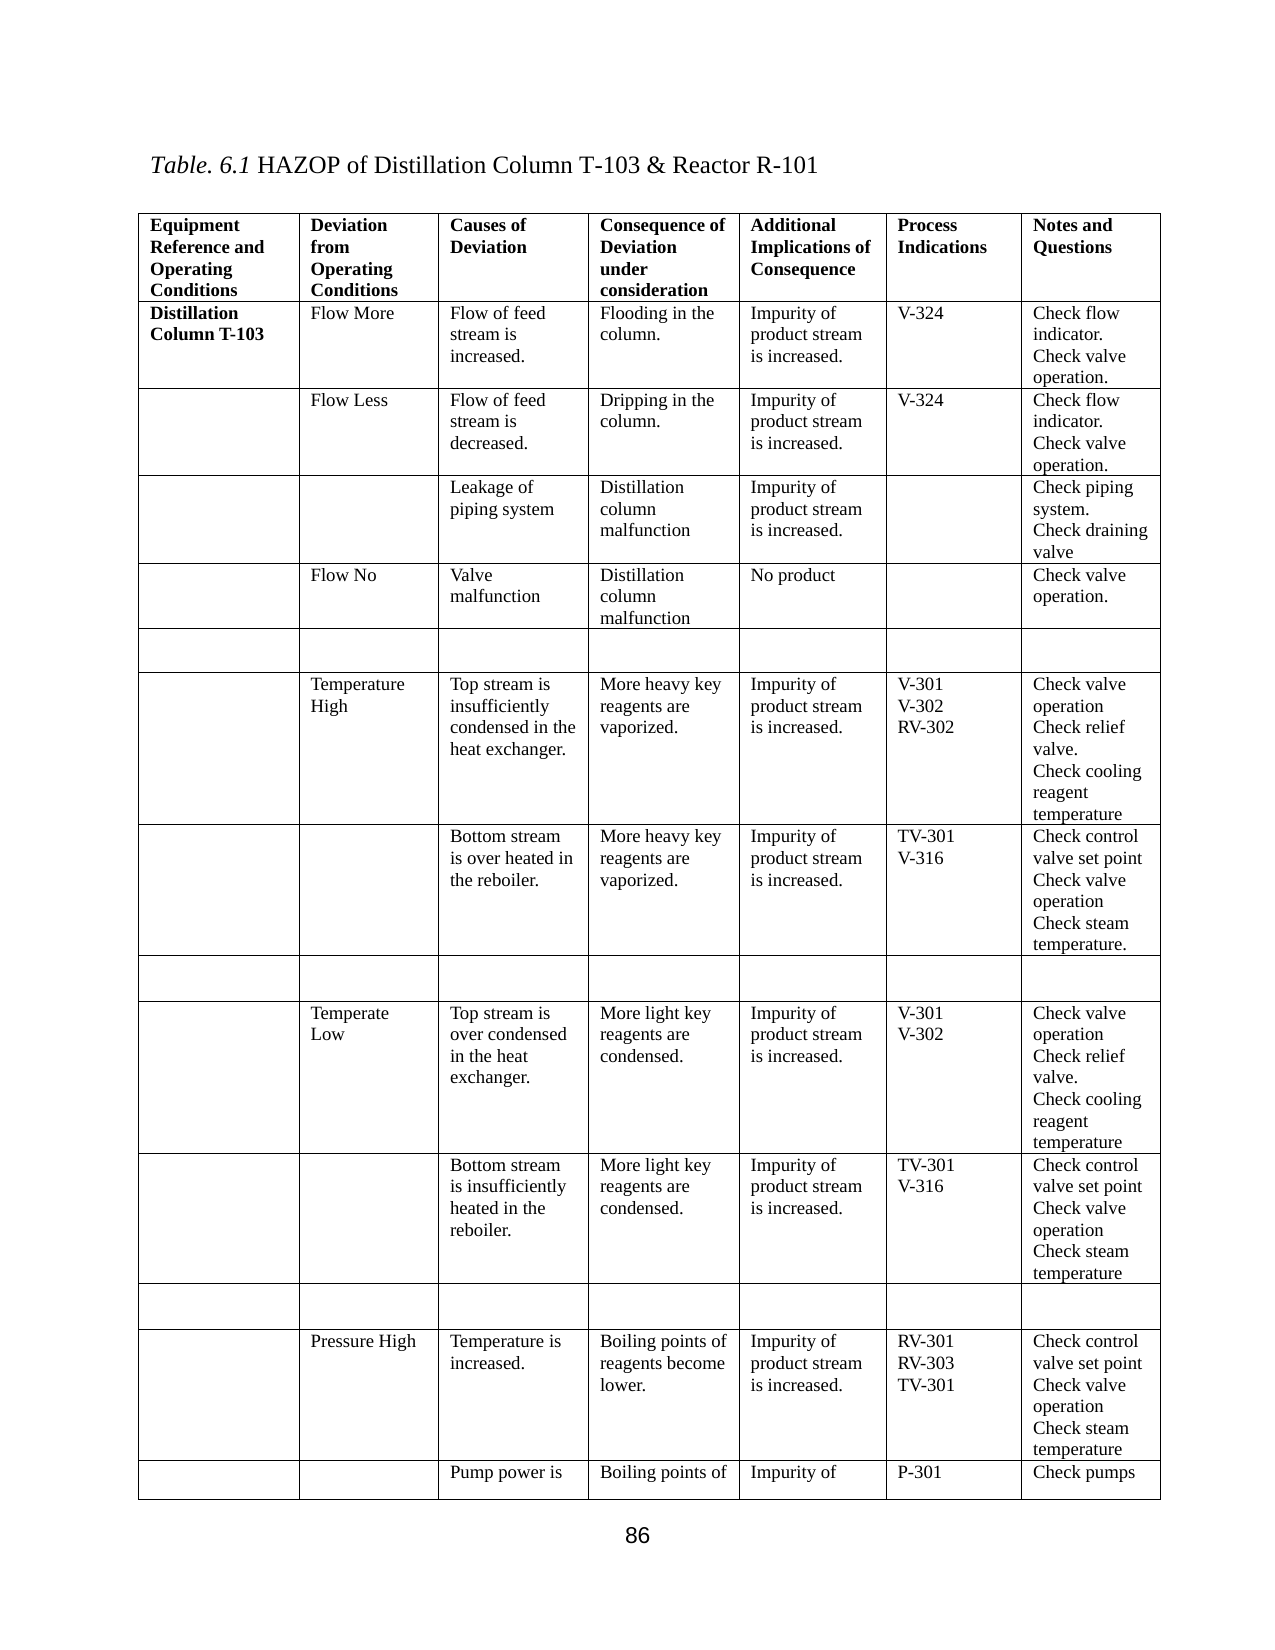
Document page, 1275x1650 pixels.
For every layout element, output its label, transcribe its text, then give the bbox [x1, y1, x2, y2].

table_cell Impurity of product stream is increased. [740, 476, 886, 562]
table_cell More heavy key reagents are vaporized. [589, 673, 739, 824]
table_cell Impurity of product stream is increased. [740, 1330, 886, 1460]
table_cell TV-301 V-316 [887, 1154, 1021, 1283]
table_cell [139, 564, 299, 628]
table_cell V-301 V-302 RV-302 [887, 673, 1021, 824]
table_cell Leakage of piping system [439, 476, 588, 562]
table_cell [139, 956, 299, 1001]
table_cell Check flow indicator. Check valve operation. [1022, 302, 1160, 388]
table_cell Check piping system. Check draining valve [1022, 476, 1160, 562]
table_cell [589, 956, 739, 1001]
table_cell Flow of feed stream is increased. [439, 302, 588, 388]
table_cell [139, 476, 299, 562]
table_cell Bottom stream is over heated in the reboiler. [439, 825, 588, 955]
table_cell Top stream is insufficiently condensed in the heat exchanger. [439, 673, 588, 824]
table_cell [1022, 956, 1160, 1001]
table_cell [300, 1284, 438, 1329]
table_cell Check control valve set point Check valve operation Check steam temperature. [1022, 825, 1160, 955]
table_cell V-324 [887, 389, 1021, 475]
table_cell Temperate Low [300, 1002, 438, 1153]
table_cell [589, 629, 739, 672]
table_cell More heavy key reagents are vaporized. [589, 825, 739, 955]
table_cell [300, 1154, 438, 1283]
table_cell Distillation column malfunction [589, 476, 739, 562]
table_cell Check flow indicator. Check valve operation. [1022, 389, 1160, 475]
table_cell [139, 1330, 299, 1460]
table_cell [740, 1461, 886, 1499]
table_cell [1022, 1461, 1160, 1499]
table_header Causes of Deviation [439, 214, 588, 301]
table_cell [139, 673, 299, 824]
table_cell [1022, 629, 1160, 672]
table_cell [139, 629, 299, 672]
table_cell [439, 1461, 588, 1499]
table_cell Impurity of product stream is increased. [740, 1154, 886, 1283]
table_header Consequence of Deviation under consideration [589, 214, 739, 301]
table_cell [300, 956, 438, 1001]
table_cell [300, 1461, 438, 1499]
table_cell Pressure High [300, 1330, 438, 1460]
table_cell Check control valve set point Check valve operation Check steam temperature [1022, 1154, 1160, 1283]
table_cell Impurity of product stream is increased. [740, 389, 886, 475]
table_cell [1022, 1284, 1160, 1329]
table_cell Distillation column malfunction [589, 564, 739, 628]
table_cell More light key reagents are condensed. [589, 1154, 739, 1283]
table_cell [740, 629, 886, 672]
table_cell Flow Less [300, 389, 438, 475]
table_cell [887, 564, 1021, 628]
table_header Notes and Questions [1022, 214, 1160, 301]
table_cell [139, 389, 299, 475]
table_cell Top stream is over condensed in the heat exchanger. [439, 1002, 588, 1153]
table_cell No product [740, 564, 886, 628]
table_cell [139, 1284, 299, 1329]
table_cell RV-301 RV-303 TV-301 [887, 1330, 1021, 1460]
table_cell [887, 476, 1021, 562]
table_cell Flow More [300, 302, 438, 388]
table_cell V-301 V-302 [887, 1002, 1021, 1153]
table_cell [887, 629, 1021, 672]
table_header Equipment Reference and Operating Conditions [139, 214, 299, 301]
table_cell More light key reagents are condensed. [589, 1002, 739, 1153]
table_cell Check valve operation Check relief valve. Check cooling reagent temperature [1022, 1002, 1160, 1153]
table_cell [300, 476, 438, 562]
table_cell TV-301 V-316 [887, 825, 1021, 955]
table_cell V-324 [887, 302, 1021, 388]
table_cell Temperature High [300, 673, 438, 824]
table_header Deviation from Operating Conditions [300, 214, 438, 301]
table_header Additional Implications of Consequence [740, 214, 886, 301]
table_cell Check valve operation. [1022, 564, 1160, 628]
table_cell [589, 1461, 739, 1499]
table_cell Distillation Column T-103 [139, 302, 299, 388]
table_header Process Indications [887, 214, 1021, 301]
table_cell [740, 1284, 886, 1329]
table_cell Boiling points of reagents become lower. [589, 1330, 739, 1460]
table_cell [589, 1284, 739, 1329]
table_cell [439, 1284, 588, 1329]
table_cell Impurity of product stream is increased. [740, 825, 886, 955]
table_cell [887, 956, 1021, 1001]
table_cell Check valve operation Check relief valve. Check cooling reagent temperature [1022, 673, 1160, 824]
table_cell [300, 629, 438, 672]
table_cell Impurity of product stream is increased. [740, 673, 886, 824]
table_cell Check control valve set point Check valve operation Check steam temperature [1022, 1330, 1160, 1460]
table_cell [139, 1461, 299, 1499]
text Table. 6.1 HAZOP of Distillation Column T-103 & Reactor R-101 [150, 150, 1125, 179]
table_cell Flow of feed stream is decreased. [439, 389, 588, 475]
table_cell Valve malfunction [439, 564, 588, 628]
table_cell Flow No [300, 564, 438, 628]
table_cell Flooding in the column. [589, 302, 739, 388]
table_cell [139, 1002, 299, 1153]
table_cell [439, 629, 588, 672]
table_cell Impurity of product stream is increased. [740, 302, 886, 388]
table_cell Bottom stream is insufficiently heated in the reboiler. [439, 1154, 588, 1283]
table_cell [439, 956, 588, 1001]
table_cell [139, 1154, 299, 1283]
table_cell [740, 956, 886, 1001]
table_cell [139, 825, 299, 955]
table_cell P-301 P-302 [887, 1461, 1021, 1499]
table_cell Dripping in the column. [589, 389, 739, 475]
table_cell [300, 825, 438, 955]
table_cell Impurity of product stream is increased. [740, 1002, 886, 1153]
table_cell [887, 1284, 1021, 1329]
table_cell Temperature is increased. [439, 1330, 588, 1460]
